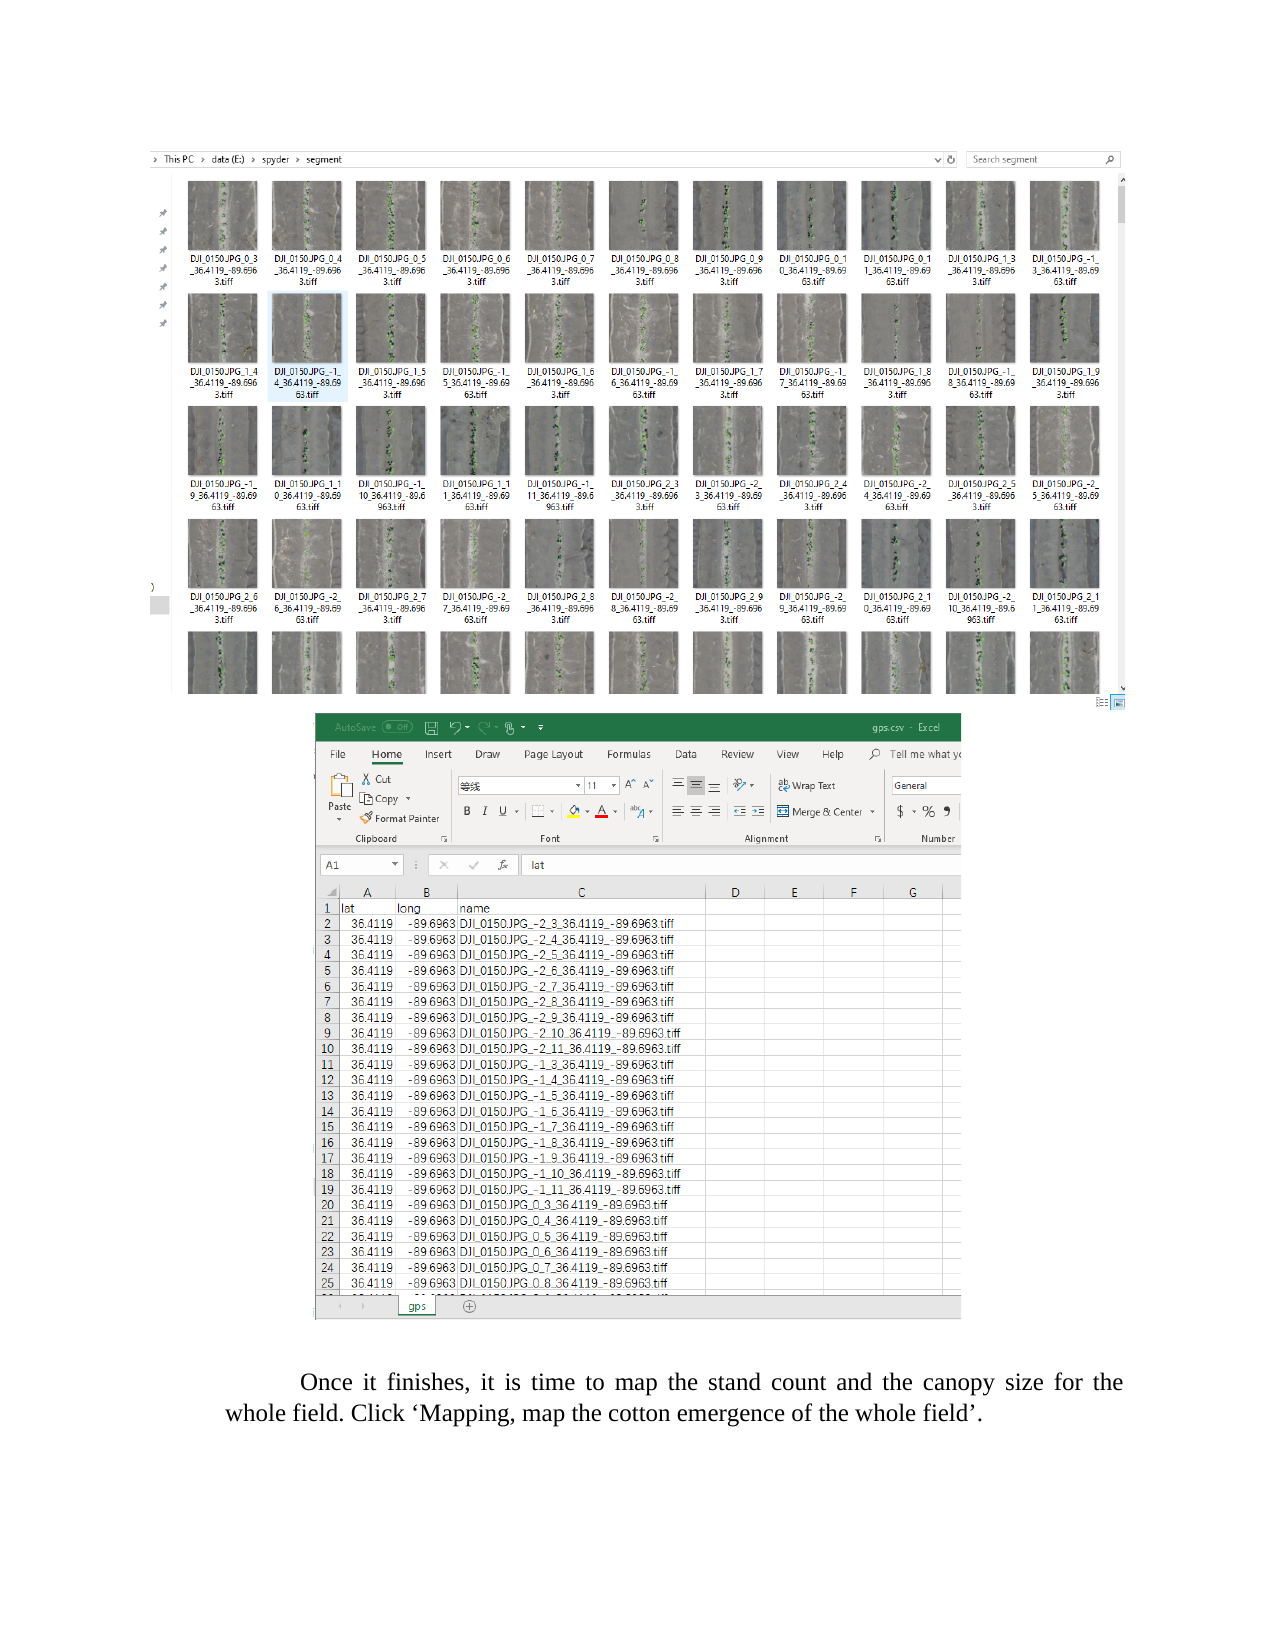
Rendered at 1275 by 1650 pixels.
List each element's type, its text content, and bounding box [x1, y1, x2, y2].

picture [150, 150, 1125, 1320]
text Once it finishes, it is time to map the stand count and the canopy size for the whole field. Click ‘Mapping, map the cotton emergence of the whole field’. [225, 1367, 1125, 1427]
